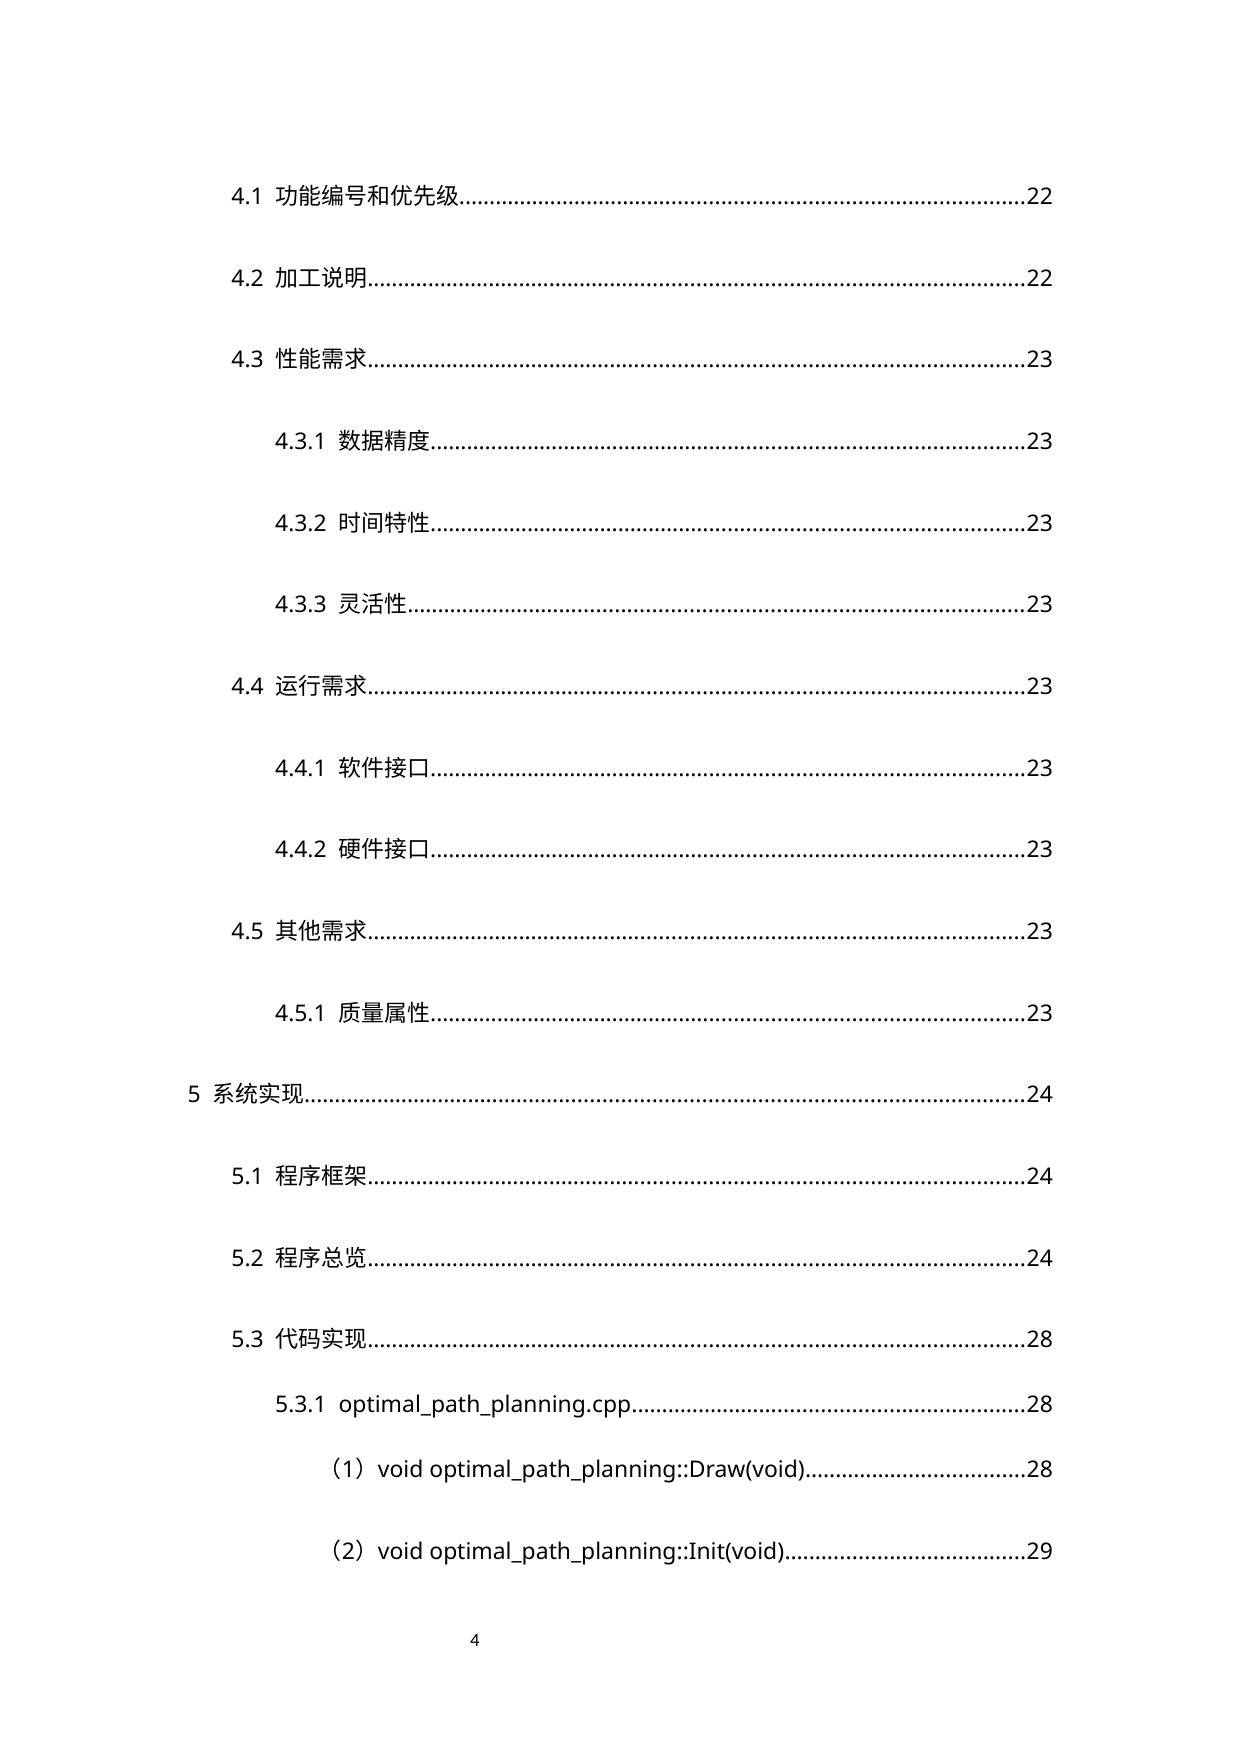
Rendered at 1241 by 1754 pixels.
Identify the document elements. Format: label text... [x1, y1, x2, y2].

text 4.3.1 数据精度 23 [275, 407, 1053, 472]
text 4.4.1 软件接口 23 [275, 734, 1053, 799]
text 4.3 性能需求 23 [231, 325, 1053, 390]
text 4.4.2 硬件接口 23 [275, 815, 1053, 880]
text 4.4 运行需求 23 [231, 652, 1053, 717]
text 5.2 程序总览 24 [231, 1224, 1053, 1289]
text 5.3.1 optimal_path_planning.cpp 28 [275, 1387, 1053, 1419]
text （2）void optimal_path_planning::Init(void) 29 [319, 1517, 1053, 1582]
text （1）void optimal_path_planning::Draw(void) 28 [319, 1435, 1053, 1500]
text 4.5.1 质量属性 23 [275, 979, 1053, 1044]
text 4.2 加工说明 22 [231, 244, 1053, 309]
text 4.5 其他需求 23 [231, 897, 1053, 962]
text 5.1 程序框架 24 [231, 1142, 1053, 1207]
text 5 系统实现 24 [187, 1060, 1053, 1125]
text 4.3.2 时间特性 23 [275, 489, 1053, 554]
text 5.3 代码实现 28 [231, 1305, 1053, 1370]
text 4.3.3 灵活性 23 [275, 570, 1053, 635]
text 4.1 功能编号和优先级 22 [231, 162, 1053, 227]
